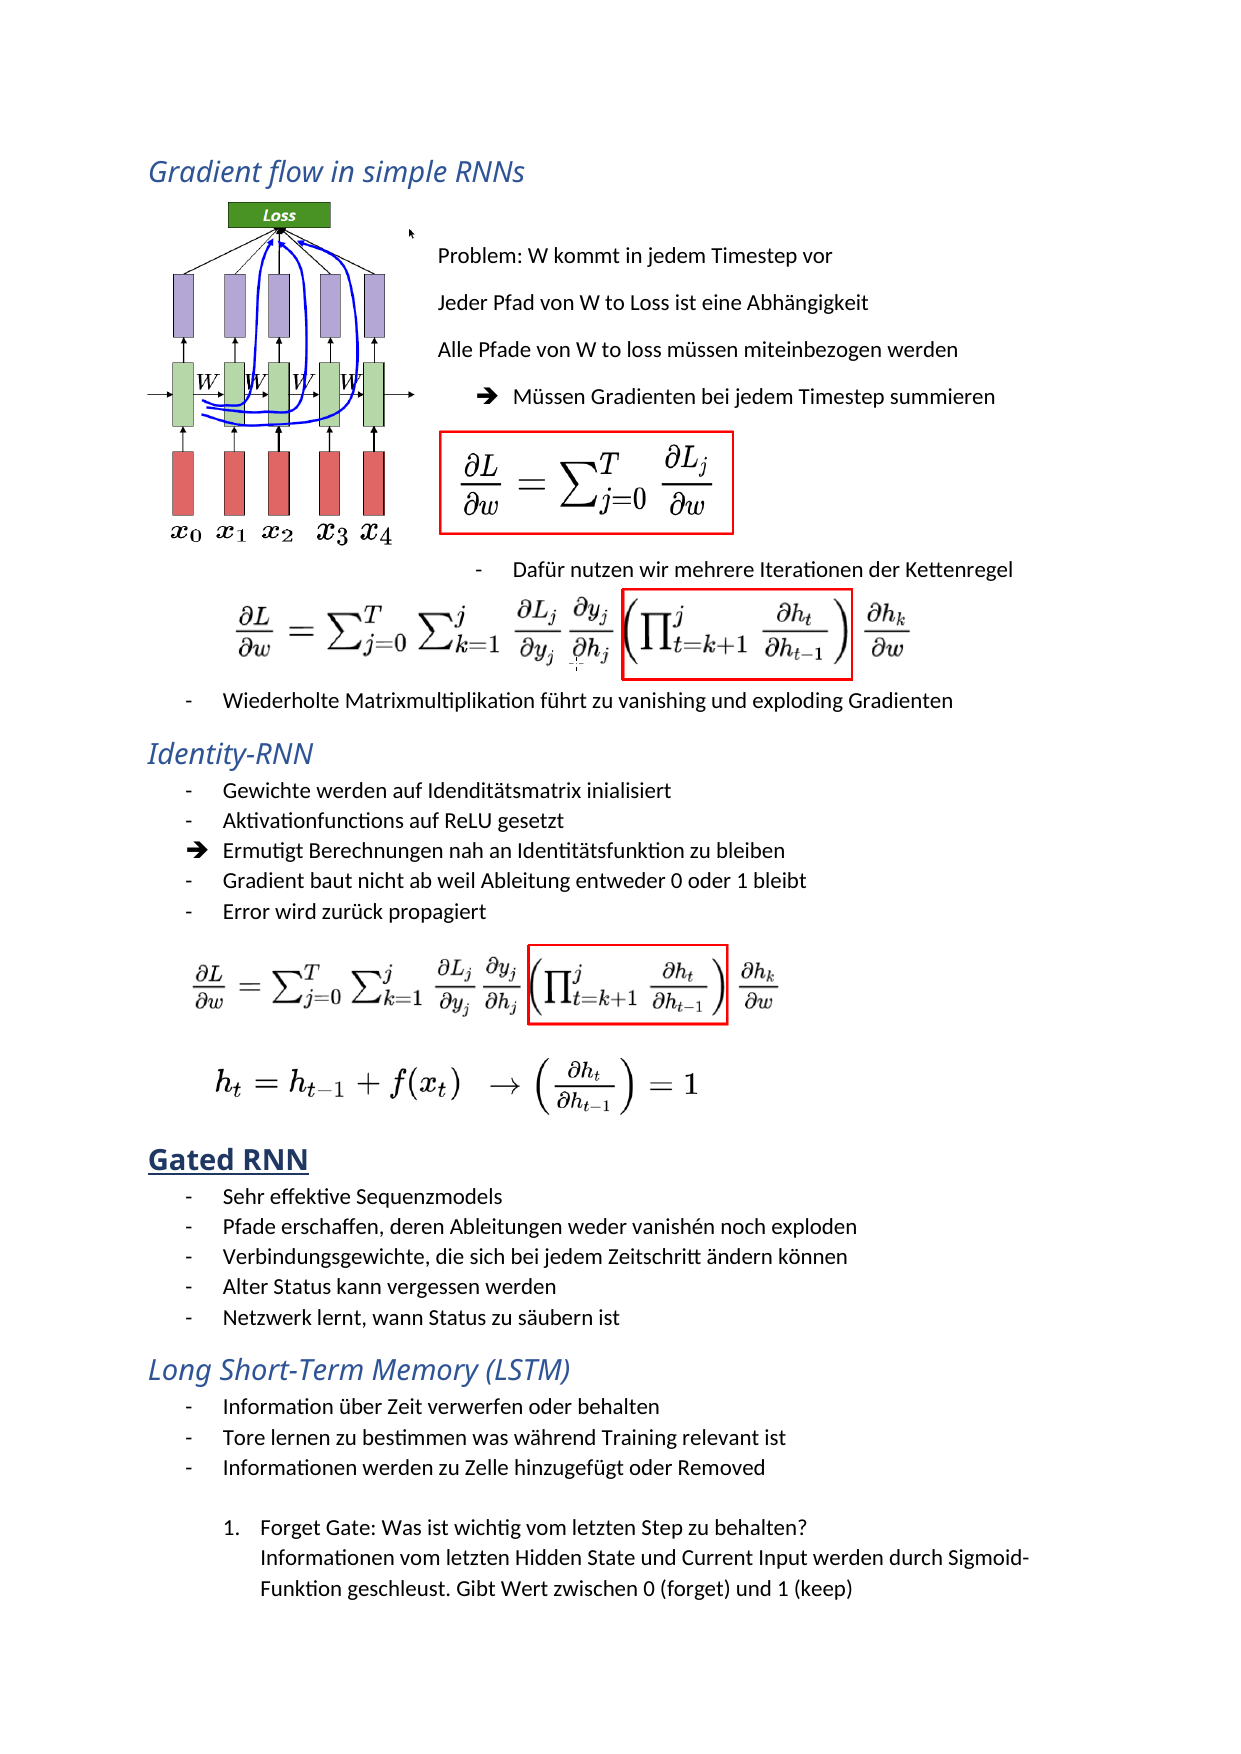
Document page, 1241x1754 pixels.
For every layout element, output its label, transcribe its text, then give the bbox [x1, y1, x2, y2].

list Aktivationfunctions auf ReLU gesetzt [185, 806, 1093, 834]
list Netzwerk lernt, wann Status zu säubern ist [185, 1303, 1093, 1331]
list Wiederholte Matrixmultiplikation führt zu vanishing und exploding Gradienten [185, 686, 1093, 714]
list Error wird zurück propagiert [185, 897, 1093, 925]
picture [185, 943, 779, 1121]
text Problem: W kommt in jedem Timestep vor [419, 241, 1093, 269]
text Jeder Pfad von W to Loss ist eine Abhängigkeit [419, 288, 1093, 316]
picture [146, 195, 419, 548]
subtitle Gated RNN [148, 1139, 1093, 1179]
list Sehr effektive Sequenzmodels [185, 1182, 1093, 1210]
list Informationen werden zu Zelle hinzugefügt oder Removed [185, 1453, 1093, 1481]
picture [222, 585, 914, 684]
list Forget Gate: Was ist wichtig vom letzten Step zu behalten? [223, 1513, 1093, 1541]
subtitle Gradient flow in simple RNNs [148, 152, 1093, 191]
list Gradient baut nicht ab weil Ableitung entweder 0 oder 1 bleibt [185, 867, 1093, 894]
list Tore lernen zu bestimmen was während Training relevant ist [185, 1423, 1093, 1451]
subtitle Long Short-Term Memory (LSTM) [148, 1349, 1093, 1389]
list Ermutigt Berechnungen nah an Identitätsfunktion zu bleiben [185, 836, 1093, 864]
list Gewichte werden auf Idenditätsmatrix inialisiert [185, 776, 1093, 804]
picture [437, 428, 738, 537]
list Information über Zeit verwerfen oder behalten [185, 1392, 1093, 1420]
text Alle Pfade von W to loss müssen miteinbezogen werden [419, 335, 1093, 363]
list Verbindungsgewichte, die sich bei jedem Zeitschritt ändern können [185, 1242, 1093, 1270]
list Alter Status kann vergessen werden [185, 1272, 1093, 1301]
list Informationen vom letzten Hidden State und Current Input werden durch Sigmoid-Funktion geschleust. Gibt Wert zwischen 0 (forget) und 1 (keep) [260, 1543, 1093, 1602]
subtitle Identity-RNN [148, 733, 1093, 773]
list Dafür nutzen wir mehrere Iterationen der Kettenregel [185, 555, 1093, 583]
list Pfade erschaffen, deren Ableitungen weder vanishén noch exploden [185, 1212, 1093, 1240]
list Müssen Gradienten bei jedem Timestep summieren [419, 382, 1093, 410]
